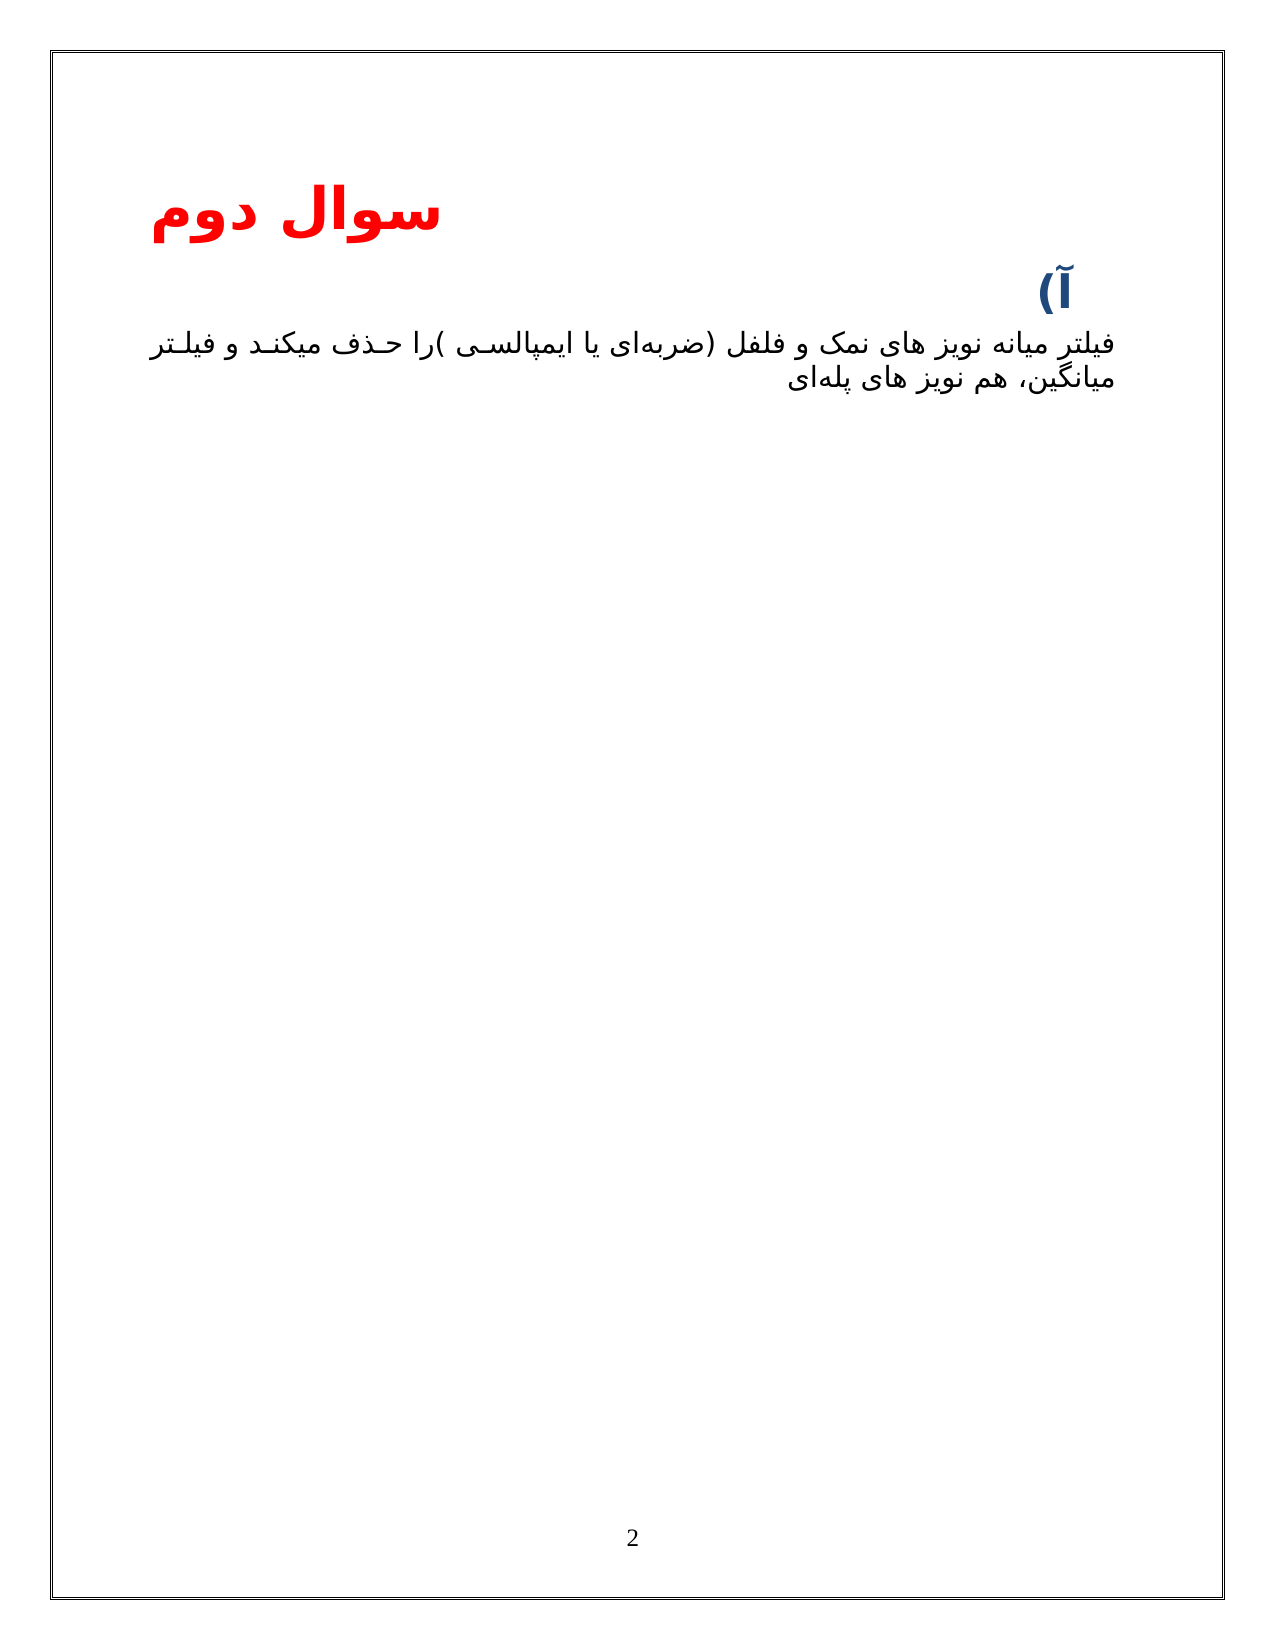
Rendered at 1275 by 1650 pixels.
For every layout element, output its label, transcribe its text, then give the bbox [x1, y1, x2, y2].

subtitle سوال دوم [150, 175, 1116, 243]
text فیلتر میانه نویز های نمک و فلفل (ضربه‌ای یا ایمپالسی )را حذف میکند و فیلتر میانگین، هم نویز های پله‌ای [150, 327, 1116, 395]
subtitle آ) [150, 266, 1072, 319]
